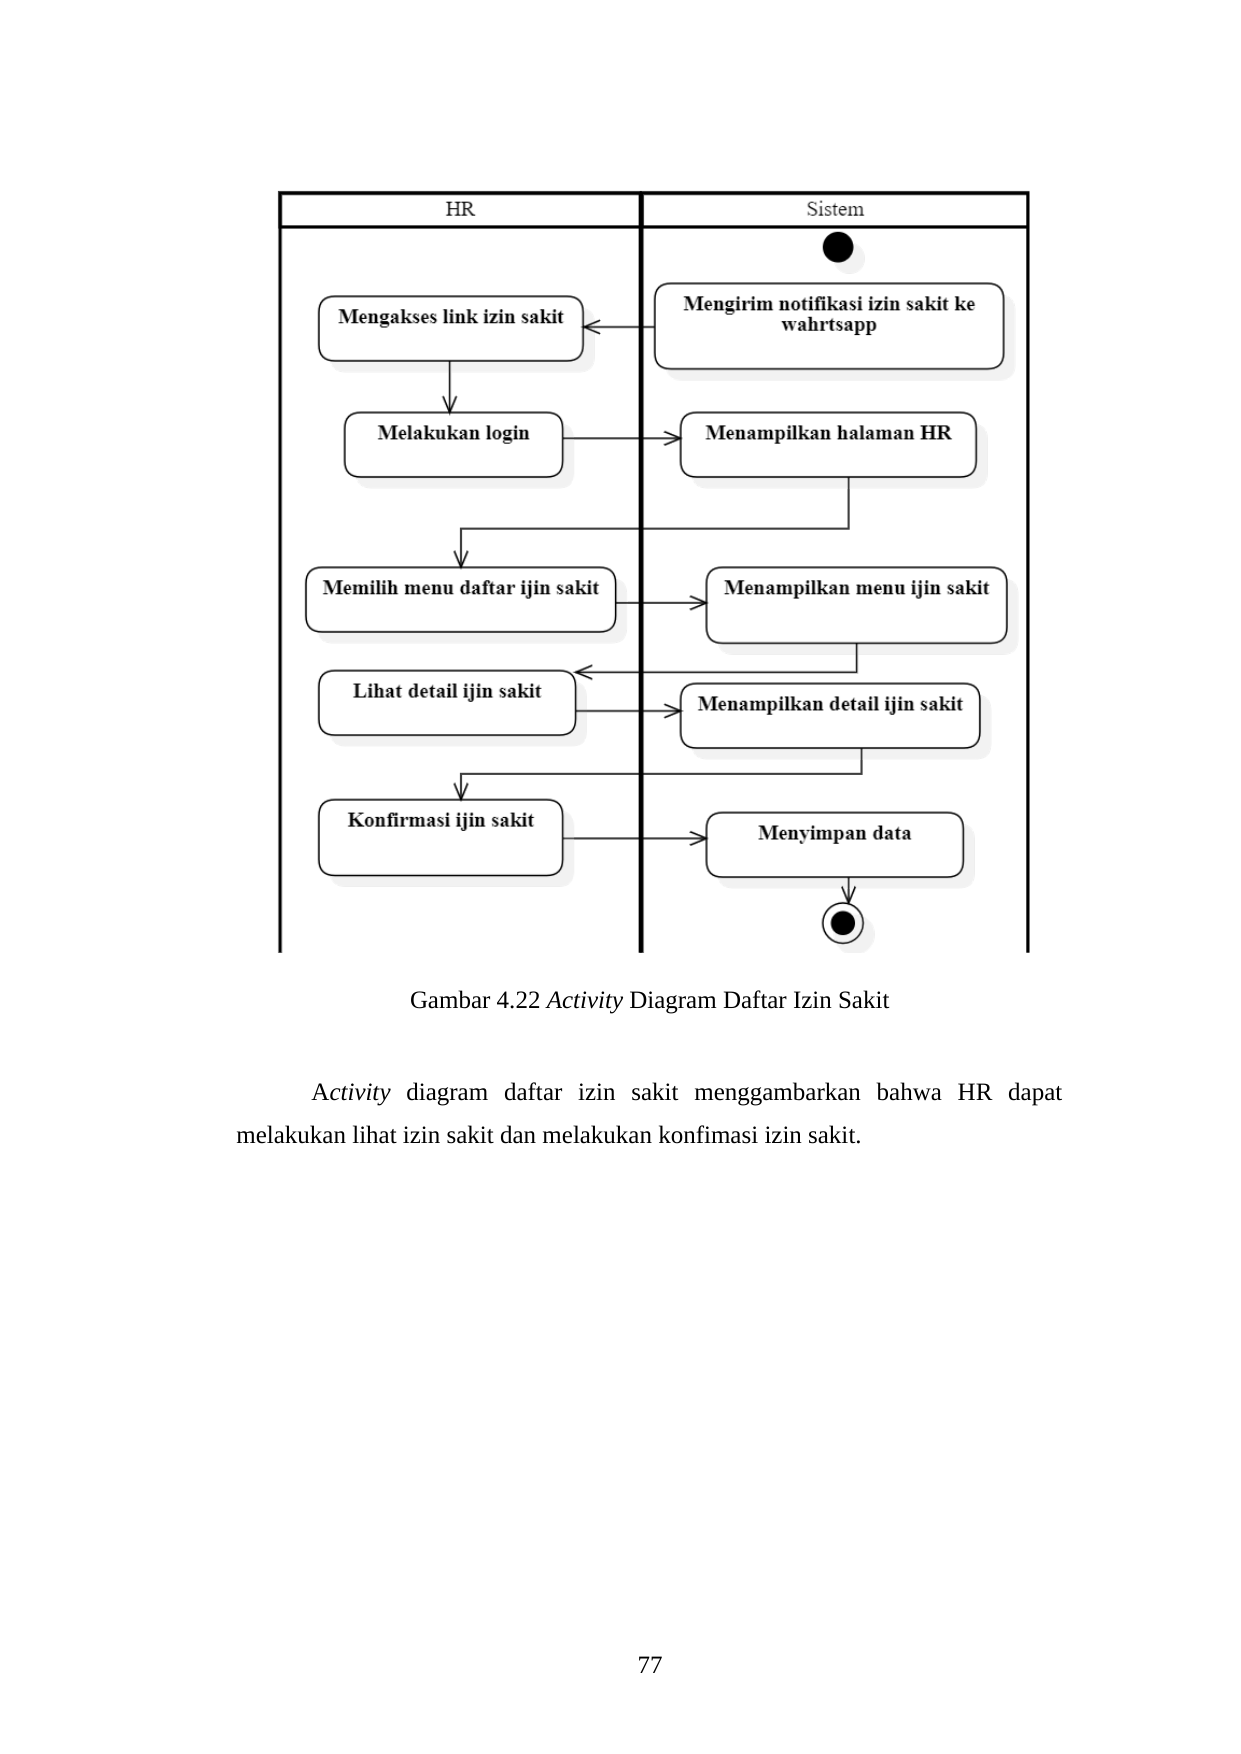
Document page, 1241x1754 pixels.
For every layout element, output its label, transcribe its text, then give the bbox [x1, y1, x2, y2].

picture [264, 177, 1035, 953]
text Gambar 4.22 Activity Diagram Daftar Izin Sakit [236, 985, 1063, 1013]
text Activity diagram daftar izin sakit menggambarkan bahwa HR dapat melakukan lihat izin sakit dan melakukan konfimasi izin sakit. [236, 1077, 1063, 1148]
